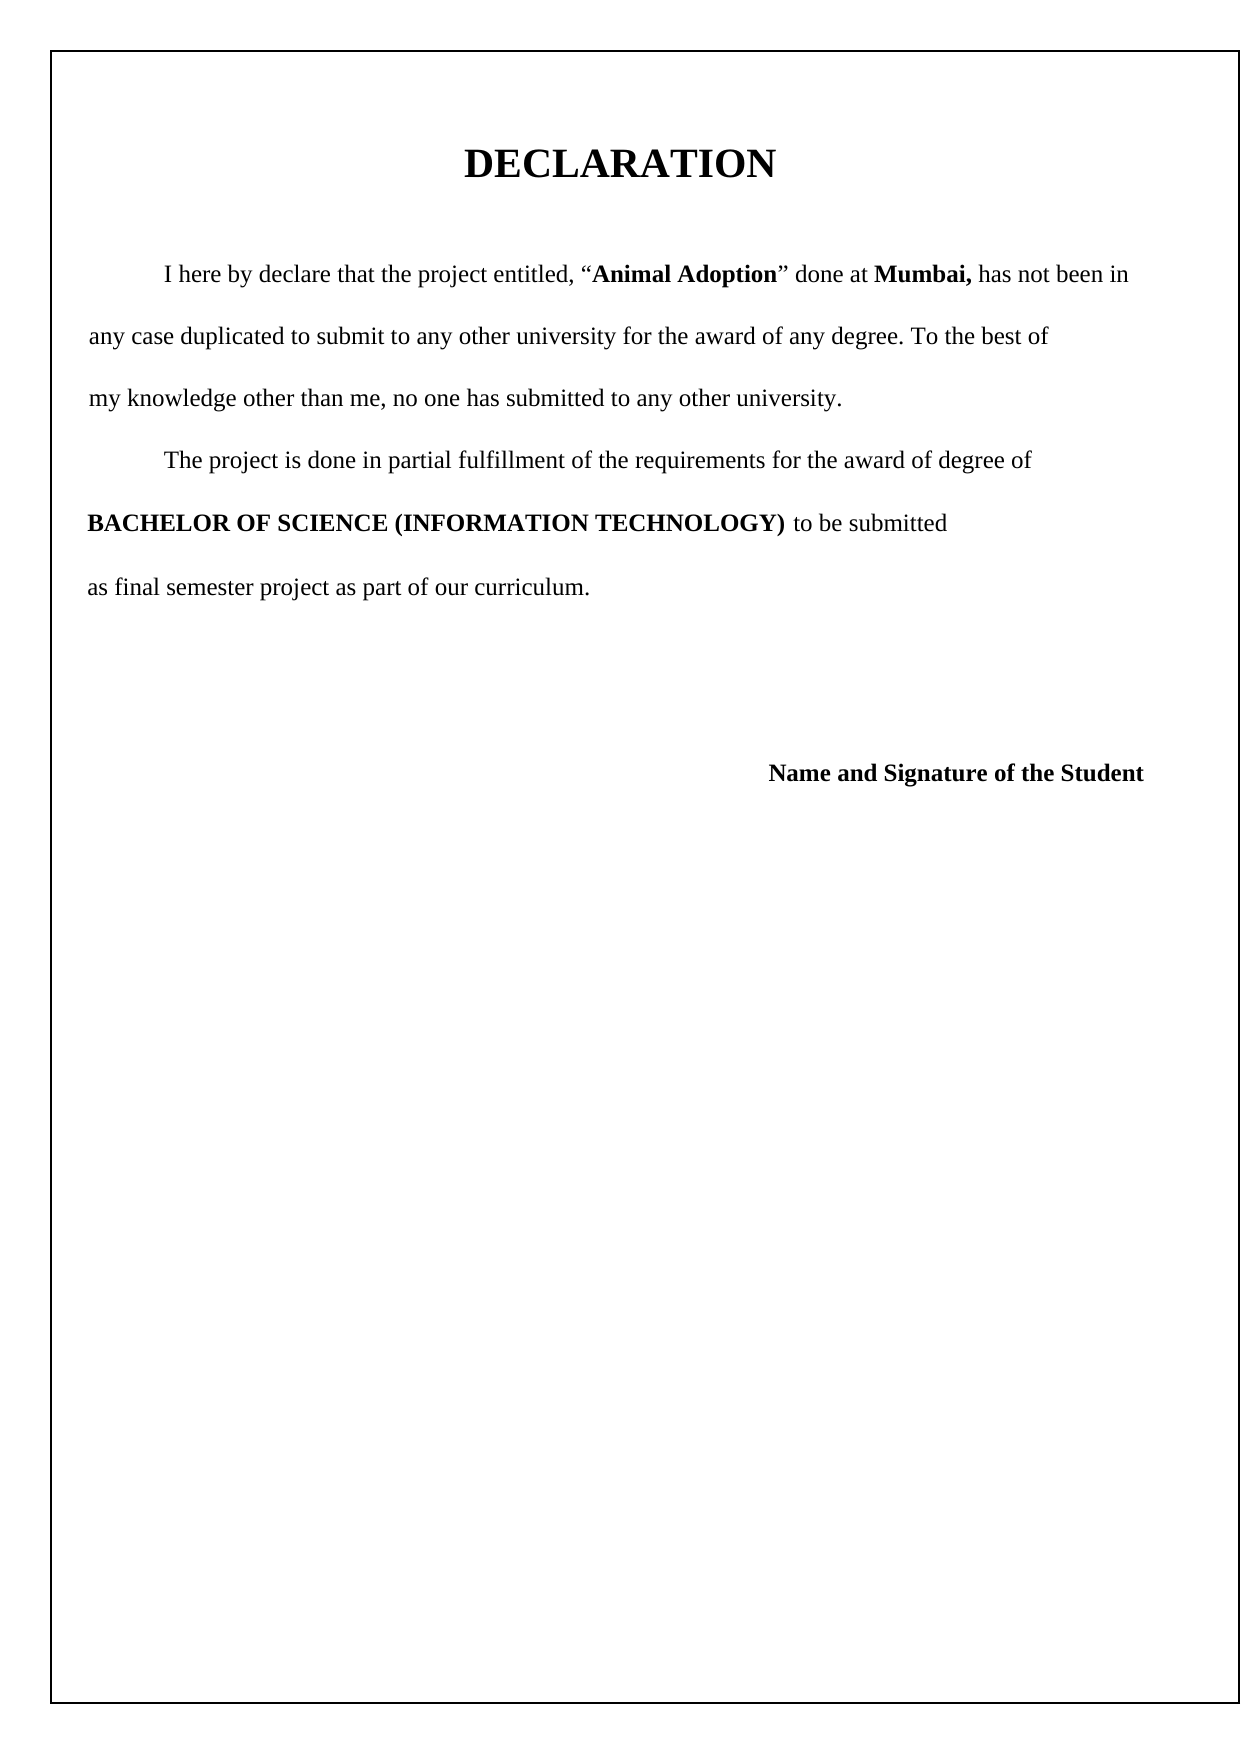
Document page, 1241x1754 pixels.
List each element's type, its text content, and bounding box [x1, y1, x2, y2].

subtitle BACHELOR OF SCIENCE (INFORMATION TECHNOLOGY) to be submitted [87, 508, 1152, 536]
text as final semester project as part of our curriculum. [87, 572, 1152, 601]
text any case duplicated to submit to any other university for the award of any degree. To the best of [89, 321, 1152, 350]
text The project is done in partial fulfillment of the requirements for the award of degree of [89, 446, 1152, 474]
text my knowledge other than me, no one has submitted to any other university. [89, 383, 1152, 412]
text I here by declare that the project entitled, “Animal Adoption” done at Mumbai, has not been in [90, 259, 1152, 288]
subtitle DECLARATION [89, 139, 1152, 187]
text Name and Signature of the Student [87, 758, 1152, 786]
